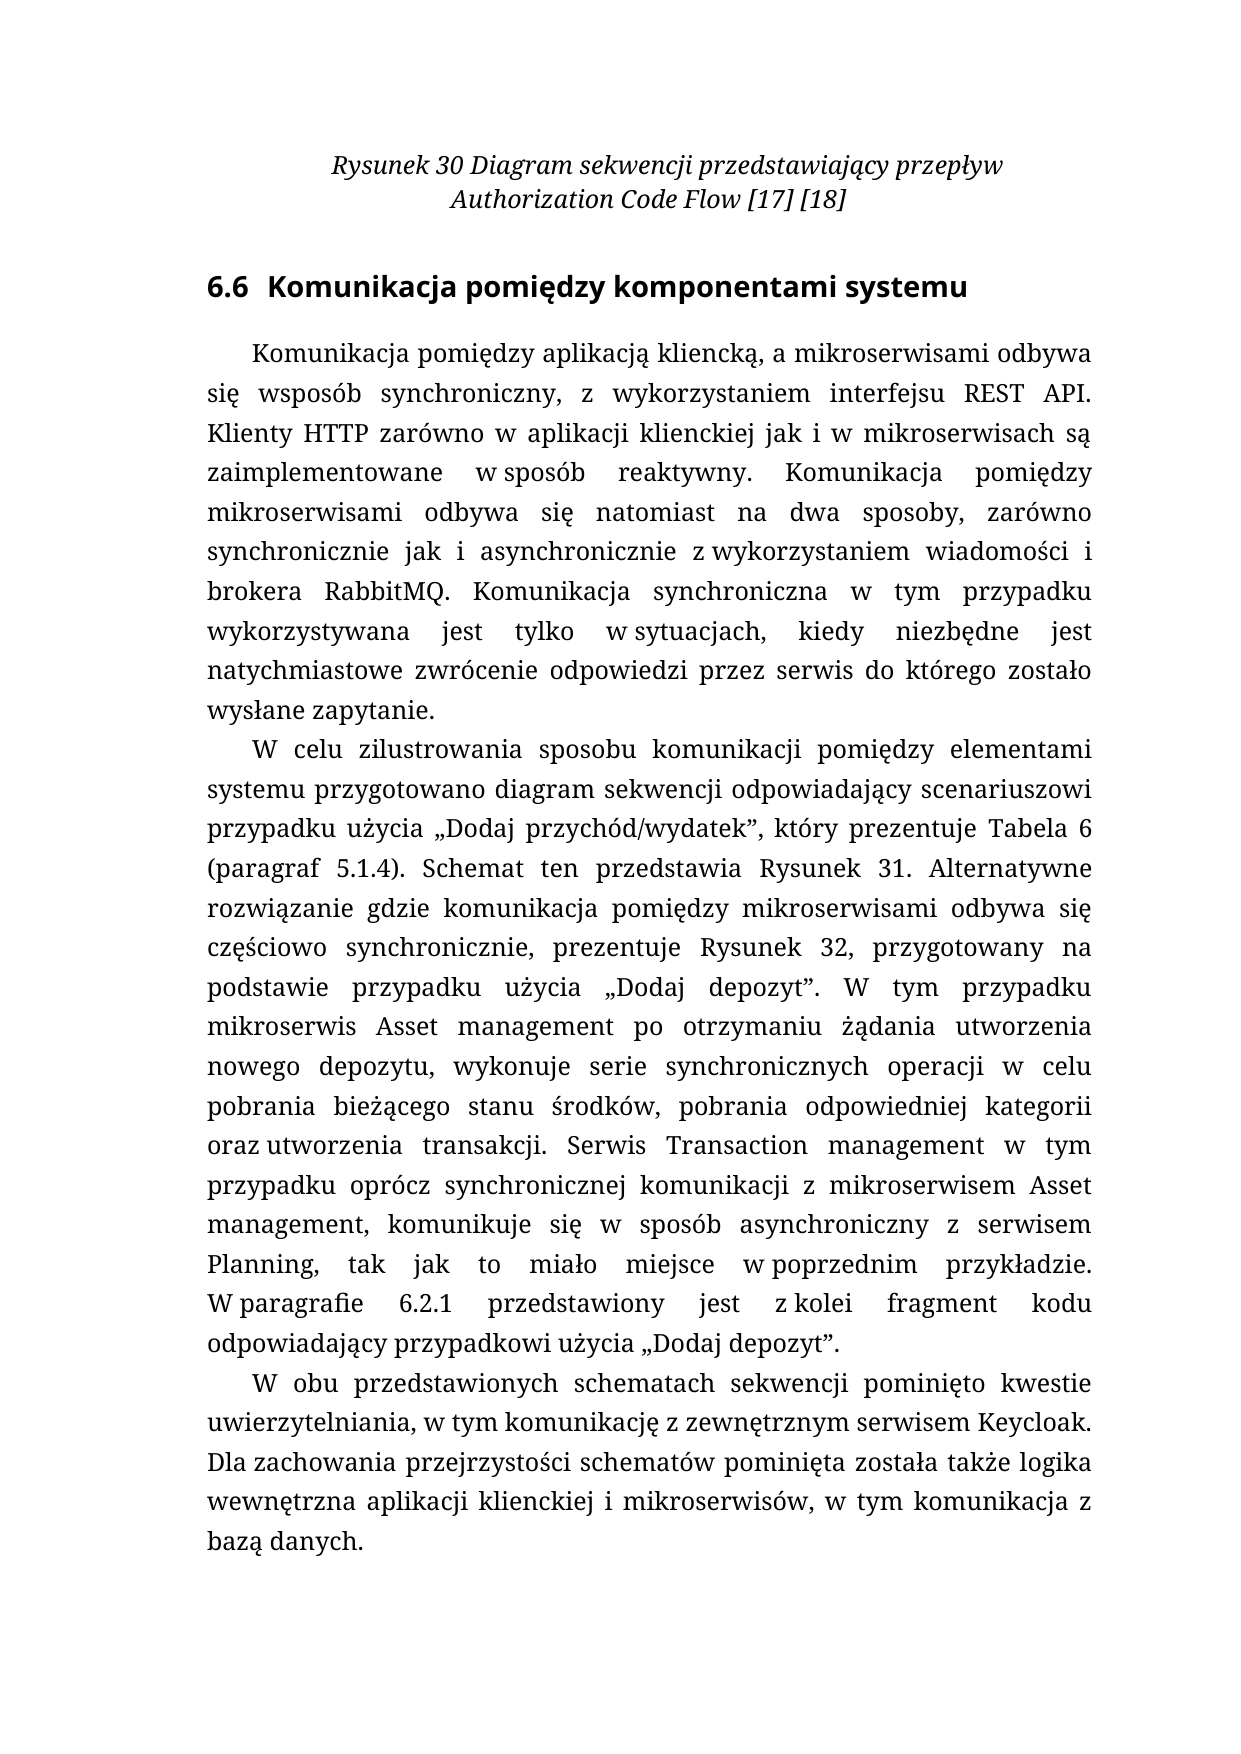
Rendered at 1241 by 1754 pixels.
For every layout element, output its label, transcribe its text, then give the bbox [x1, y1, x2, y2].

text W obu przedstawionych schematach sekwencji pominięto kwestie uwierzytelniania, w tym komunikację z zewnętrznym serwisem Keycloak. Dla zachowania przejrzystości schematów pominięta została także logika wewnętrzna aplikacji klienckiej i mikroserwisów, w tym komunikacja z bazą danych. [207, 1360, 1092, 1558]
text Rysunek Diagram sekwencji przedstawiający przepływ Authorization Code Flow [207, 148, 1092, 216]
text Komunikacja pomiędzy aplikacją kliencką, a mikroserwisami odbywa się wsposób synchroniczny, z wykorzystaniem interfejsu REST API. Klienty HTTP zarówno w aplikacji klienckiej jak i w mikroserwisach są zaimplementowane w sposób reaktywny. Komunikacja pomiędzy mikroserwisami odbywa się natomiast na dwa sposoby, zarówno synchronicznie jak i asynchronicznie z wykorzystaniem wiadomości i brokera RabbitMQ. Komunikacja synchroniczna w tym przypadku wykorzystywana jest tylko w sytuacjach, kiedy niezbędne jest natychmiastowe zwrócenie odpowiedzi przez serwis do którego zostało wysłane zapytanie. [207, 331, 1092, 726]
text W celu zilustrowania sposobu komunikacji pomiędzy elementami systemu przygotowano diagram sekwencji odpowiadający scenariuszowi przypadku użycia „Dodaj przychód/wydatek”, który prezentuje Tabela 6 (paragraf 5.1.4). Schemat ten przedstawia Rysunek 31. Alternatywne rozwiązanie gdzie komunikacja pomiędzy mikroserwisami odbywa się częściowo synchronicznie, prezentuje Rysunek 32, przygotowany na podstawie przypadku użycia „Dodaj depozyt”. W tym przypadku mikroserwis Asset management po otrzymaniu żądania utworzenia nowego depozytu, wykonuje serie synchronicznych operacji w celu pobrania bieżącego stanu środków, pobrania odpowiedniej kategorii oraz utworzenia transakcji. Serwis Transaction management w tym przypadku oprócz synchronicznej komunikacji z mikroserwisem Asset management, komunikuje się w sposób asynchroniczny z serwisem Planning, tak jak to miało miejsce w poprzednim przykładzie. W paragrafie 6.2.1 przedstawiony jest z kolei fragment kodu odpowiadający przypadkowi użycia „Dodaj depozyt”. [207, 726, 1092, 1360]
subtitle Komunikacja pomiędzy komponentami systemu [207, 266, 1092, 306]
